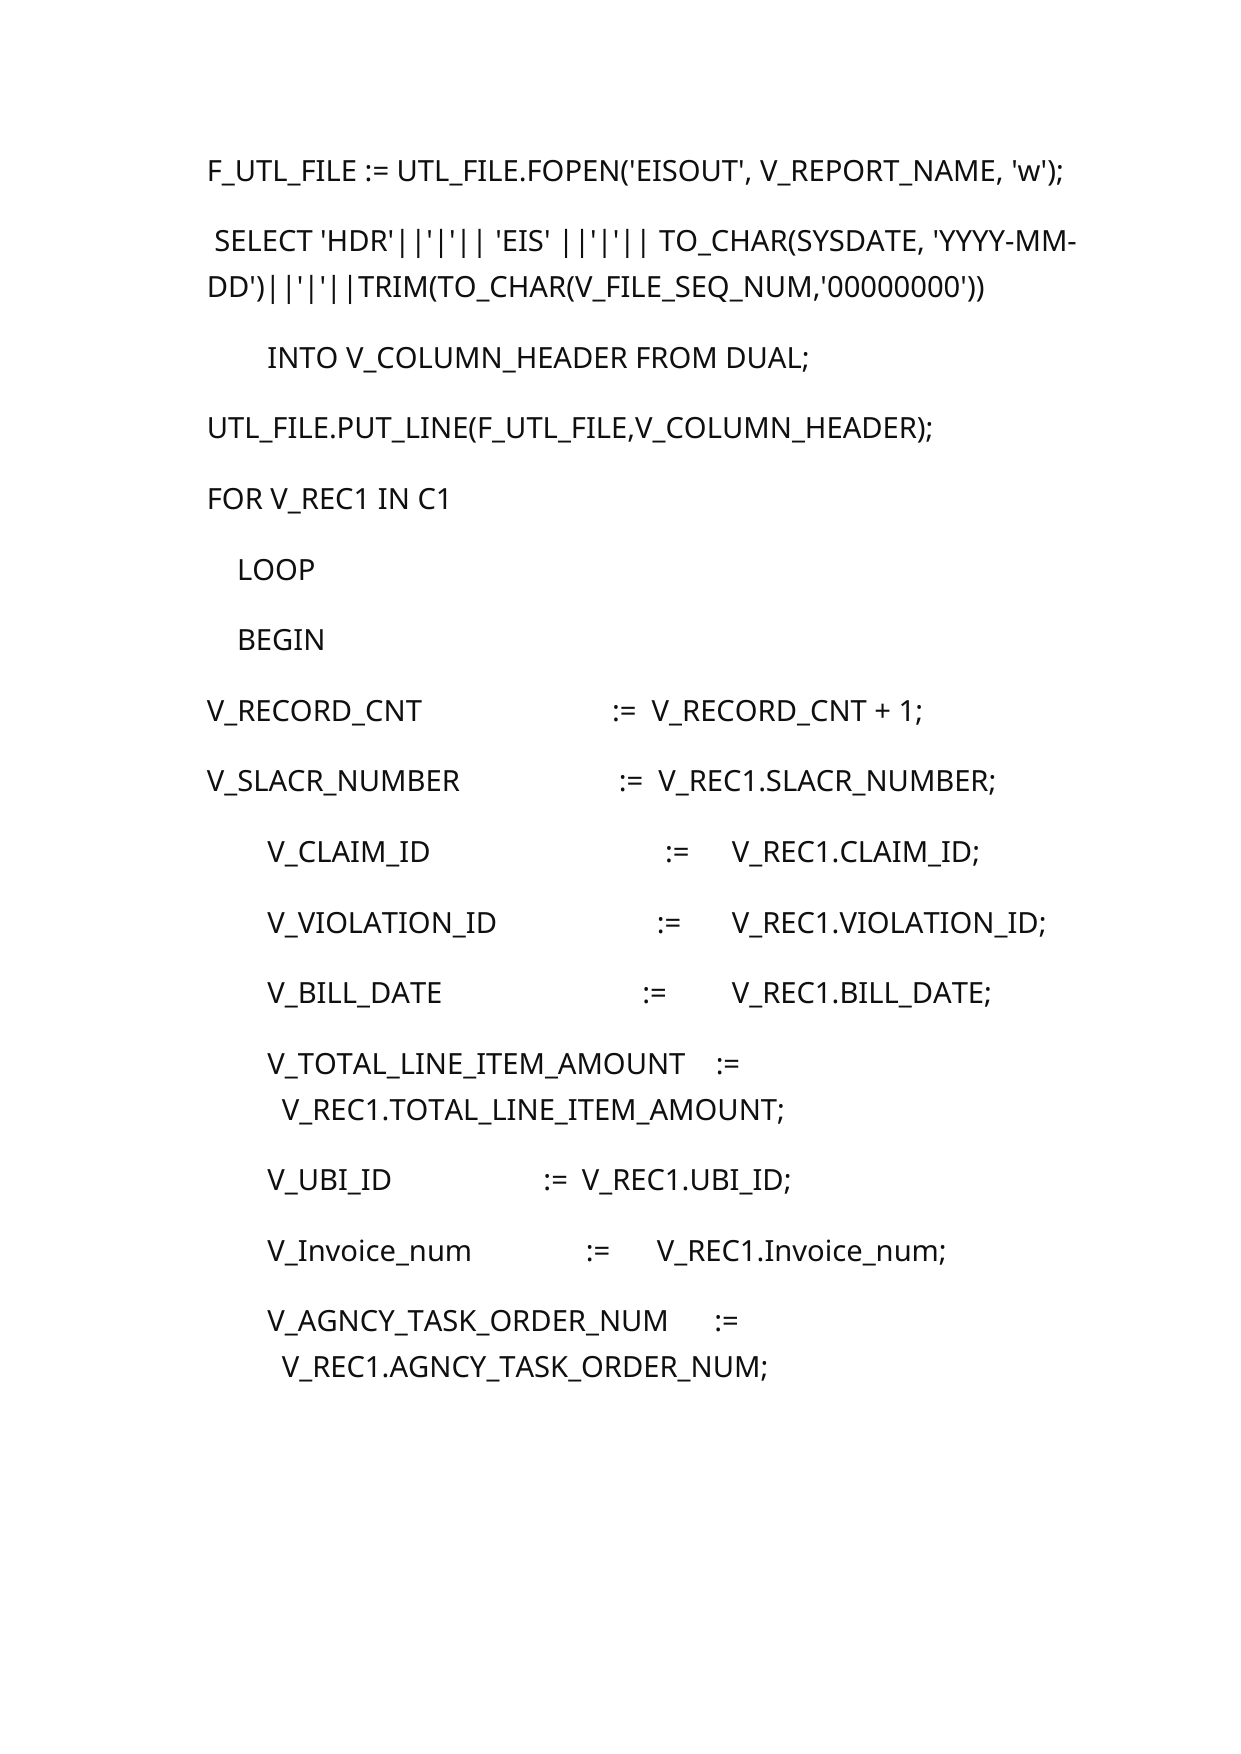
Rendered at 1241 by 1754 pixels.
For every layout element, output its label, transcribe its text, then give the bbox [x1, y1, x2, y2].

text SELECT 'HDR'||'|'|| 'EIS' ||'|'|| TO_CHAR(SYSDATE, 'YYYY-MM-DD')||'|'||TRIM(TO_CHAR(V_FILE_SEQ_NUM,'00000000')) [207, 221, 1090, 306]
text BEGIN [207, 619, 1090, 659]
text V_CLAIM_ID := V_REC1.CLAIM_ID; [207, 831, 1090, 871]
text V_VIOLATION_ID := V_REC1.VIOLATION_ID; [207, 902, 1090, 942]
text V_TOTAL_LINE_ITEM_AMOUNT := V_REC1.TOTAL_LINE_ITEM_AMOUNT; [207, 1043, 1090, 1128]
text V_Invoice_num := V_REC1.Invoice_num; [207, 1230, 1090, 1270]
text V_RECORD_CNT := V_RECORD_CNT + 1; [207, 690, 1090, 730]
text INTO V_COLUMN_HEADER FROM DUAL; [207, 337, 1090, 377]
text F_UTL_FILE := UTL_FILE.FOPEN('EISOUT', V_REPORT_NAME, 'w'); [207, 150, 1090, 190]
text V_SLACR_NUMBER := V_REC1.SLACR_NUMBER; [207, 761, 1090, 800]
text V_AGNCY_TASK_ORDER_NUM := V_REC1.AGNCY_TASK_ORDER_NUM; [207, 1301, 1090, 1386]
text V_BILL_DATE := V_REC1.BILL_DATE; [207, 972, 1090, 1012]
text FOR V_REC1 IN C1 [207, 478, 1090, 518]
text V_UBI_ID := V_REC1.UBI_ID; [207, 1159, 1090, 1199]
text LOOP [207, 549, 1090, 588]
text UTL_FILE.PUT_LINE(F_UTL_FILE,V_COLUMN_HEADER); [207, 407, 1090, 447]
